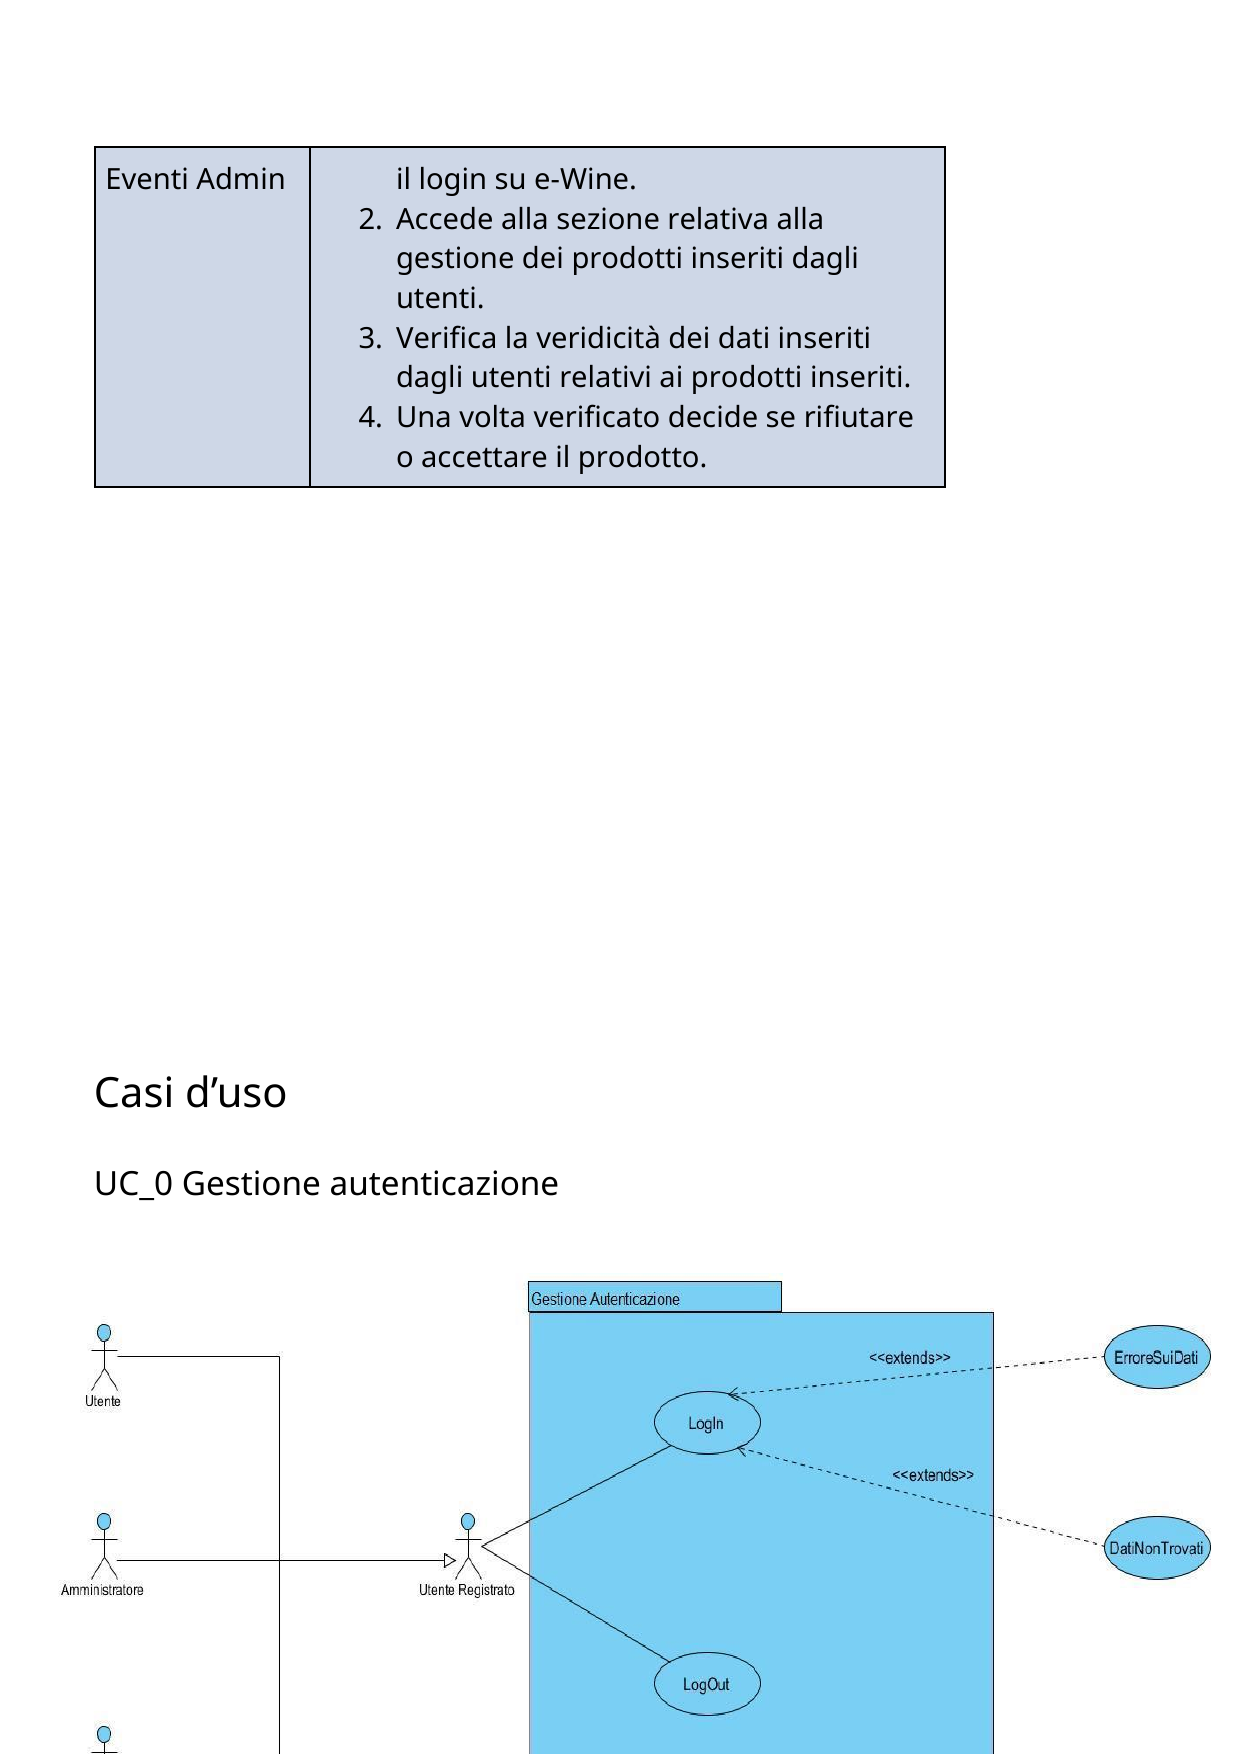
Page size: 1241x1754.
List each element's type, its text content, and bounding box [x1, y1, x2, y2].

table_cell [96, 148, 309, 486]
text UC_0 Gestione autenticazione [94, 1160, 1146, 1205]
picture [51, 1273, 1212, 1754]
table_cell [311, 148, 944, 486]
text Casi d’uso [94, 1063, 1146, 1120]
